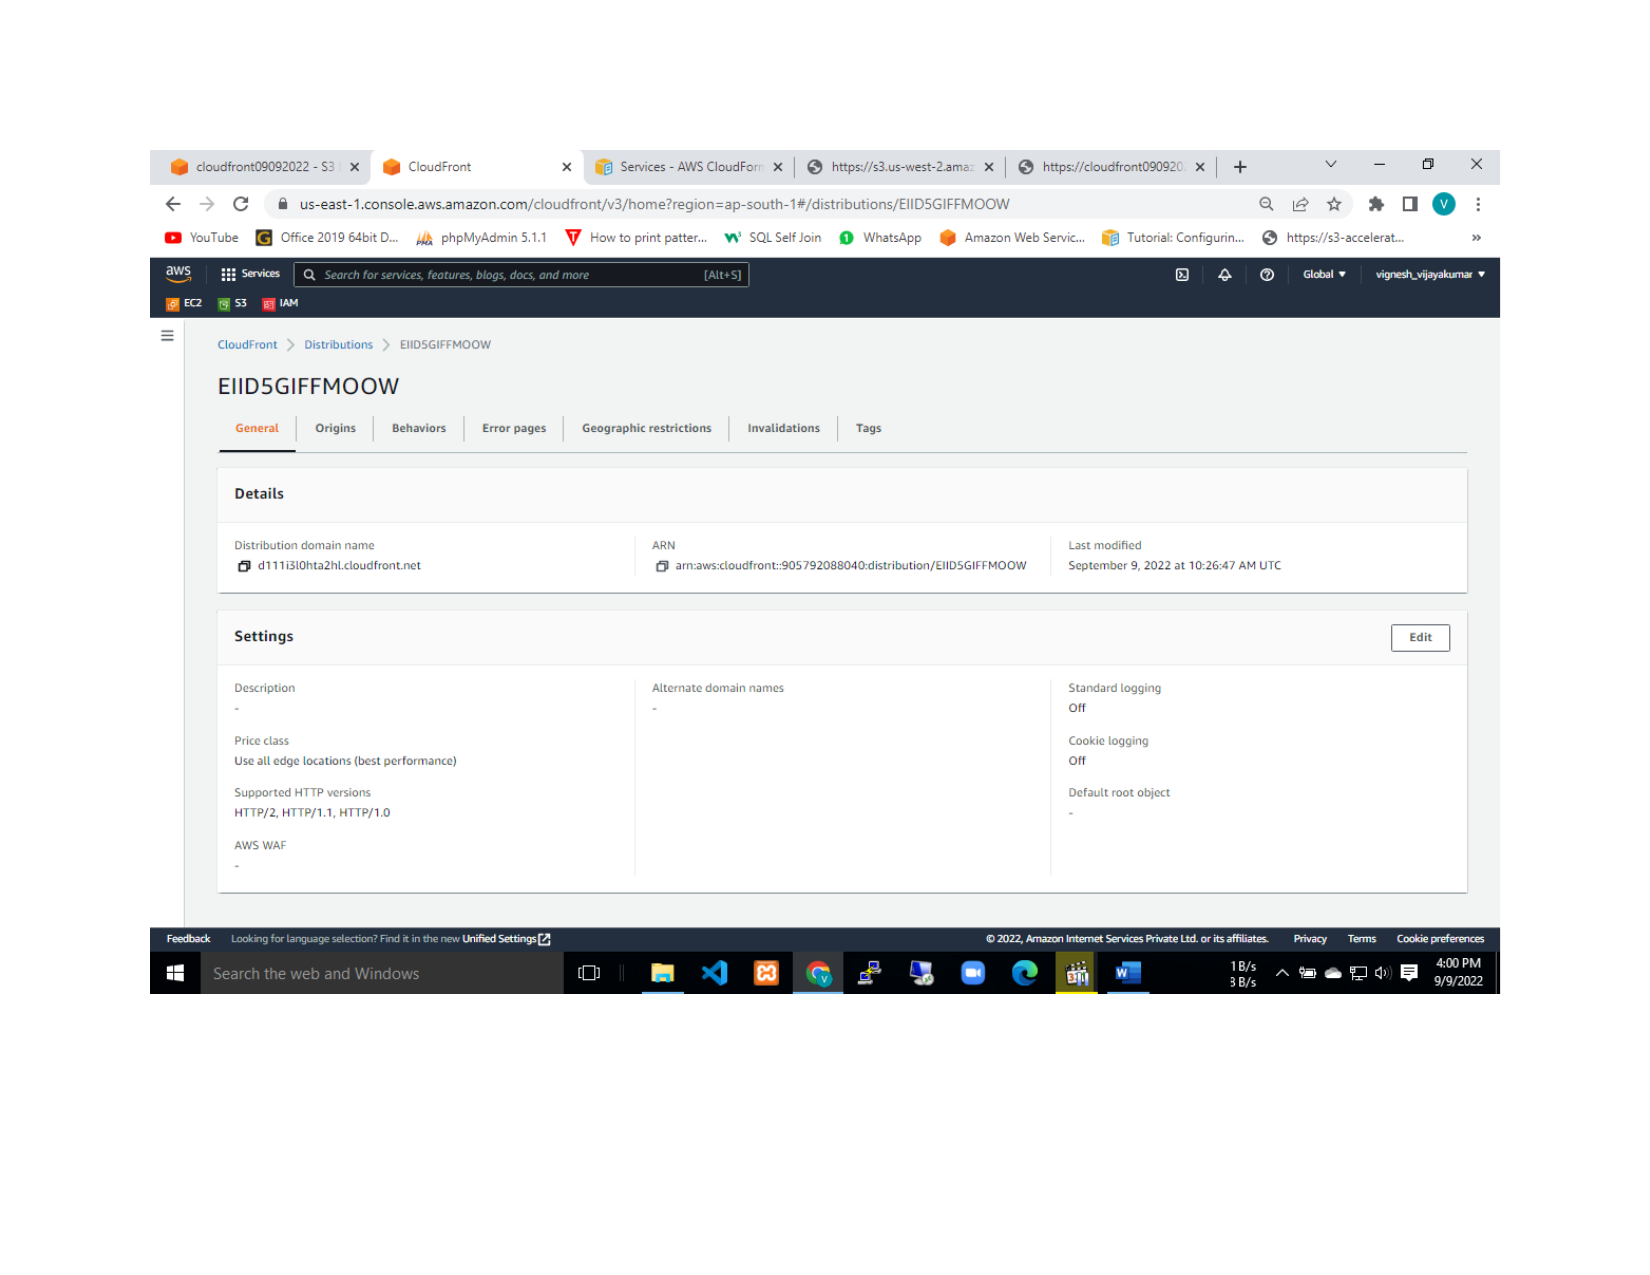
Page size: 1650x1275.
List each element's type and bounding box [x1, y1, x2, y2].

picture [150, 150, 1500, 994]
